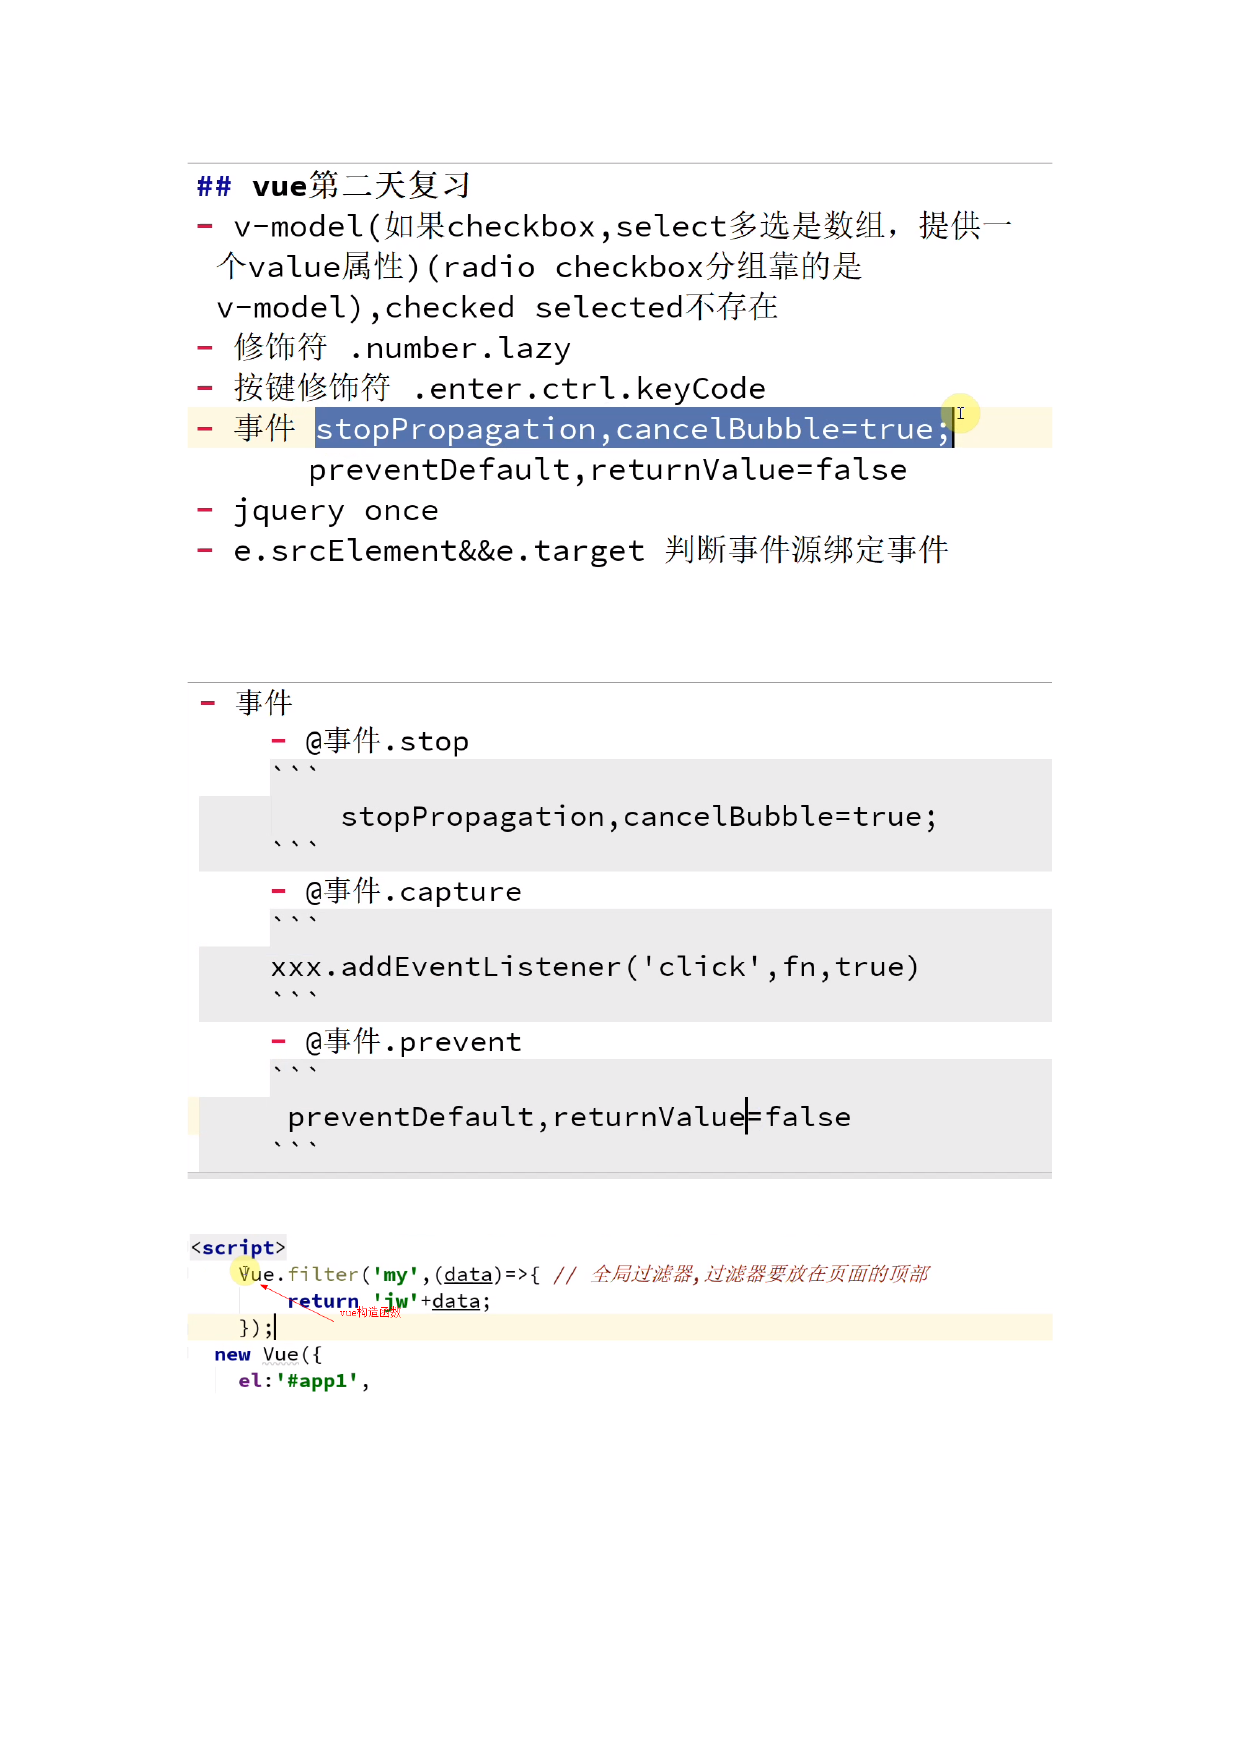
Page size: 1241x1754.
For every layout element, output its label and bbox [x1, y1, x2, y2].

picture [187, 1234, 1053, 1394]
picture [187, 162, 1053, 590]
picture [187, 682, 1052, 1179]
